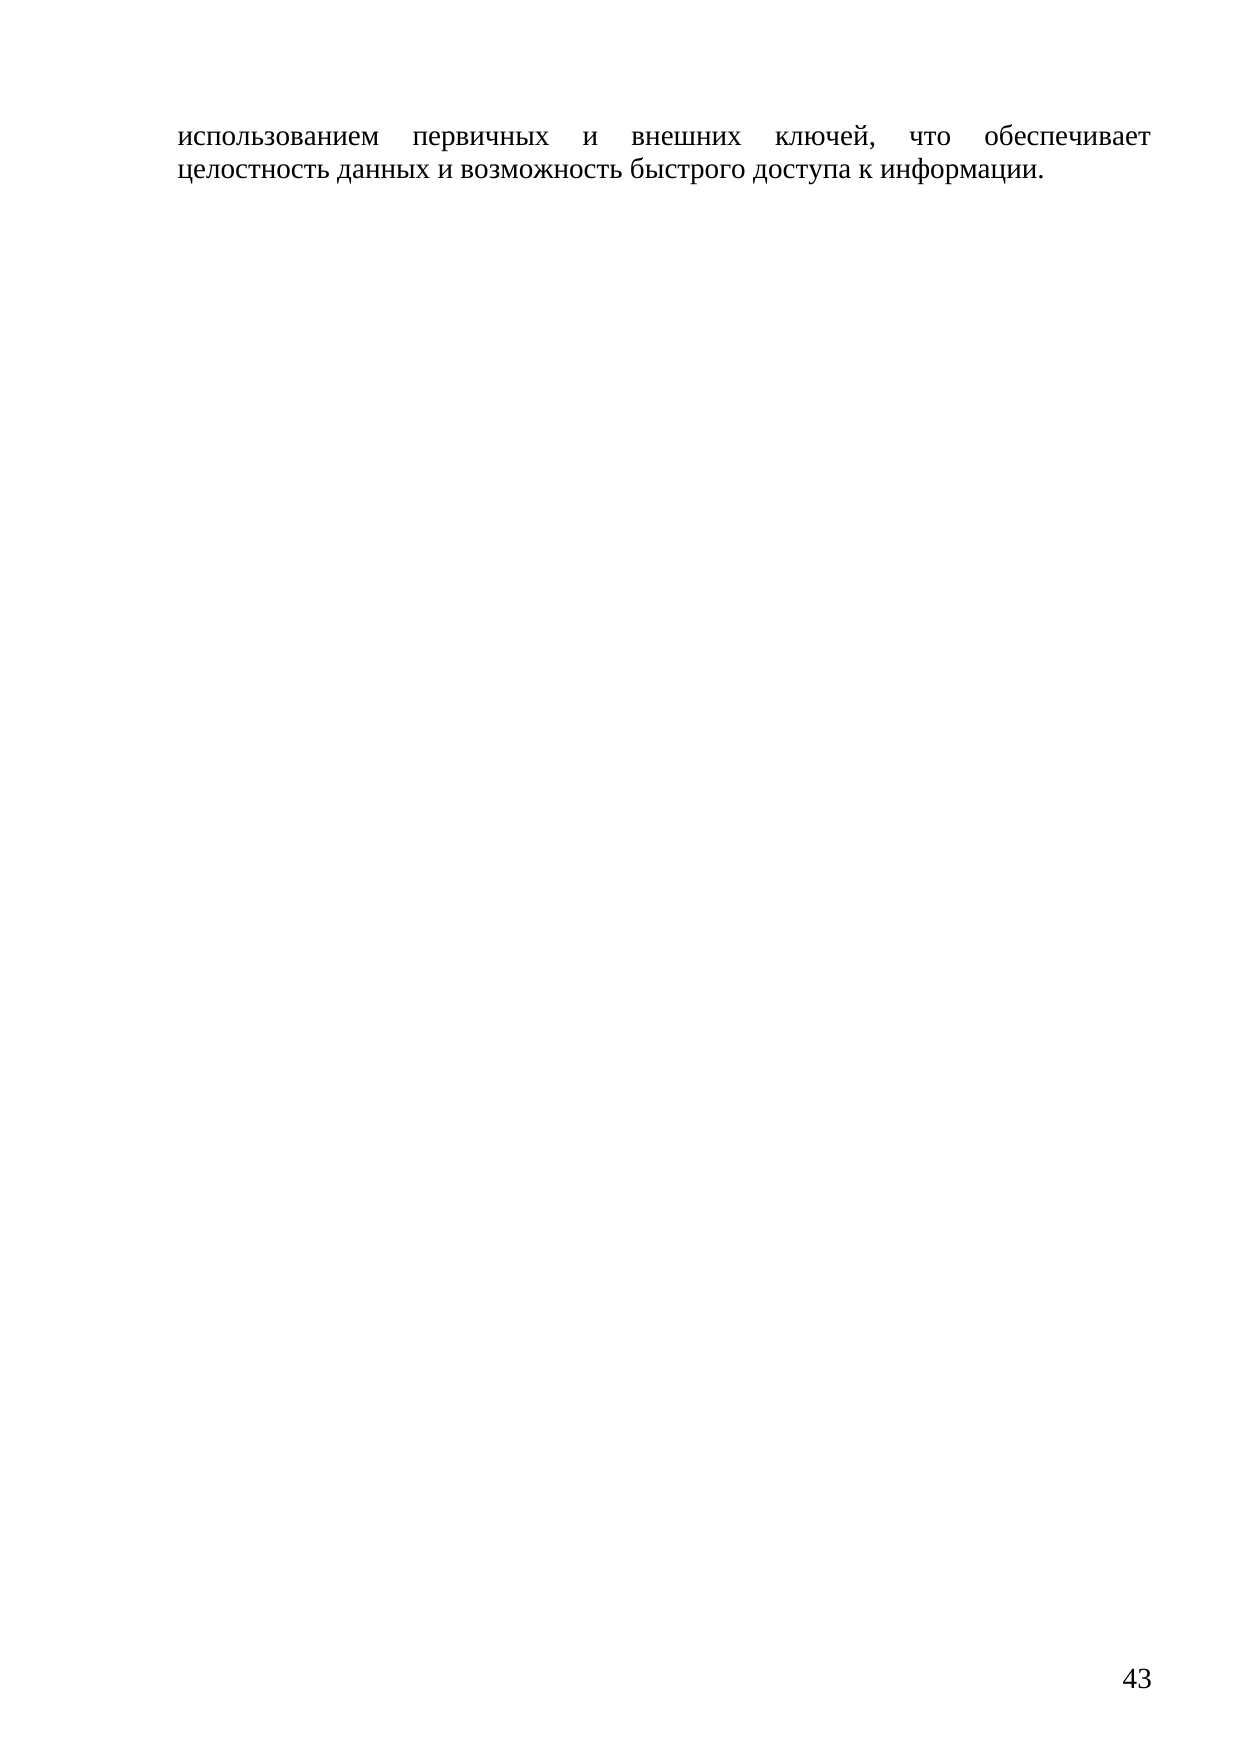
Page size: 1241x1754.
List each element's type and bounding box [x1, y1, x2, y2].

text [177, 118, 1152, 185]
